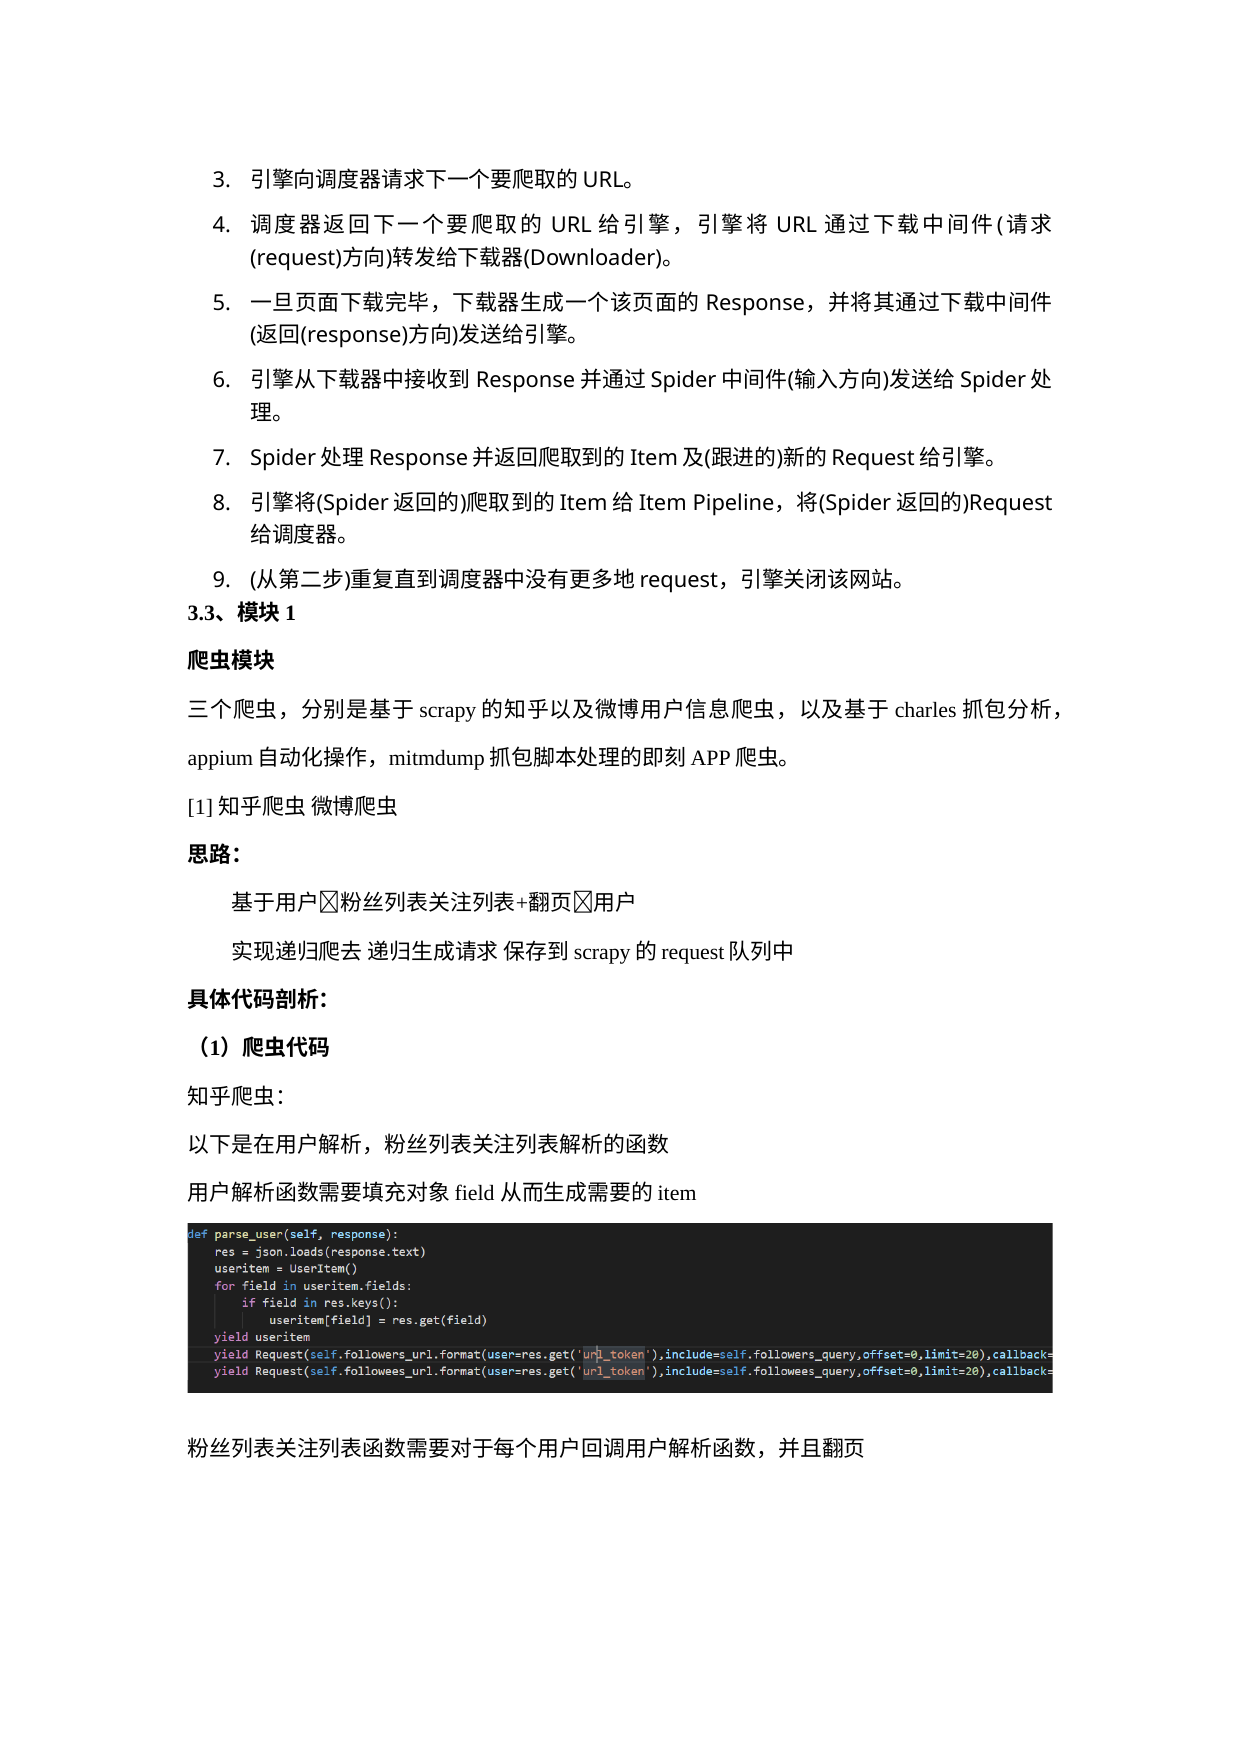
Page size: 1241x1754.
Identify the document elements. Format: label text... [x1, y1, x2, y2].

list 引擎将(Spider返回的)爬取到的Item给Item Pipeline，将(Spider返回的)Request给调度器。 [212, 484, 1053, 549]
text 以下是在用户解析，粉丝列表关注列表解析的函数 [187, 1127, 1053, 1159]
text 思路： [187, 837, 1053, 869]
text （1）爬虫代码 [187, 1030, 1053, 1062]
text 3.3、模块1 [187, 594, 1053, 627]
list 调度器返回下一个要爬取的URL给引擎，引擎将URL通过下载中间件(请求(request)方向)转发给下载器(Downloader)。 [212, 207, 1053, 272]
list Spider处理Response并返回爬取到的Item及(跟进的)新的Request给引擎。 [212, 439, 1053, 472]
list (从第二步)重复直到调度器中没有更多地request，引擎关闭该网站。 [212, 562, 1053, 594]
list 引擎从下载器中接收到Response并通过Spider中间件(输入方向)发送给Spider处理。 [212, 362, 1053, 427]
text 爬虫模块 [187, 643, 1053, 675]
text 实现递归爬去 递归生成请求 保存到scrapy的request队列中 [231, 933, 1053, 966]
text 三个爬虫，分别是基于scrapy的知乎以及微博用户信息爬虫，以及基于charles抓包分析，appium自动化操作，mitmdump抓包脚本处理的即刻APP爬虫。 [187, 691, 1053, 772]
text 具体代码剖析： [187, 982, 1053, 1014]
list 引擎向调度器请求下一个要爬取的URL。 [212, 162, 1053, 194]
text 用户解析函数需要填充对象field 从而生成需要的item [187, 1175, 1053, 1207]
text 知乎爬虫： [187, 1078, 1053, 1111]
text 粉丝列表关注列表函数需要对于每个用户回调用户解析函数，并且翻页 [187, 1431, 1053, 1463]
list 一旦页面下载完毕，下载器生成一个该页面的Response，并将其通过下载中间件(返回(response)方向)发送给引擎。 [212, 284, 1053, 349]
text 基于用户粉丝列表关注列表+翻页用户 [231, 885, 1053, 917]
picture [187, 1223, 1053, 1393]
text [1] 知乎爬虫 微博爬虫 [187, 788, 1053, 821]
